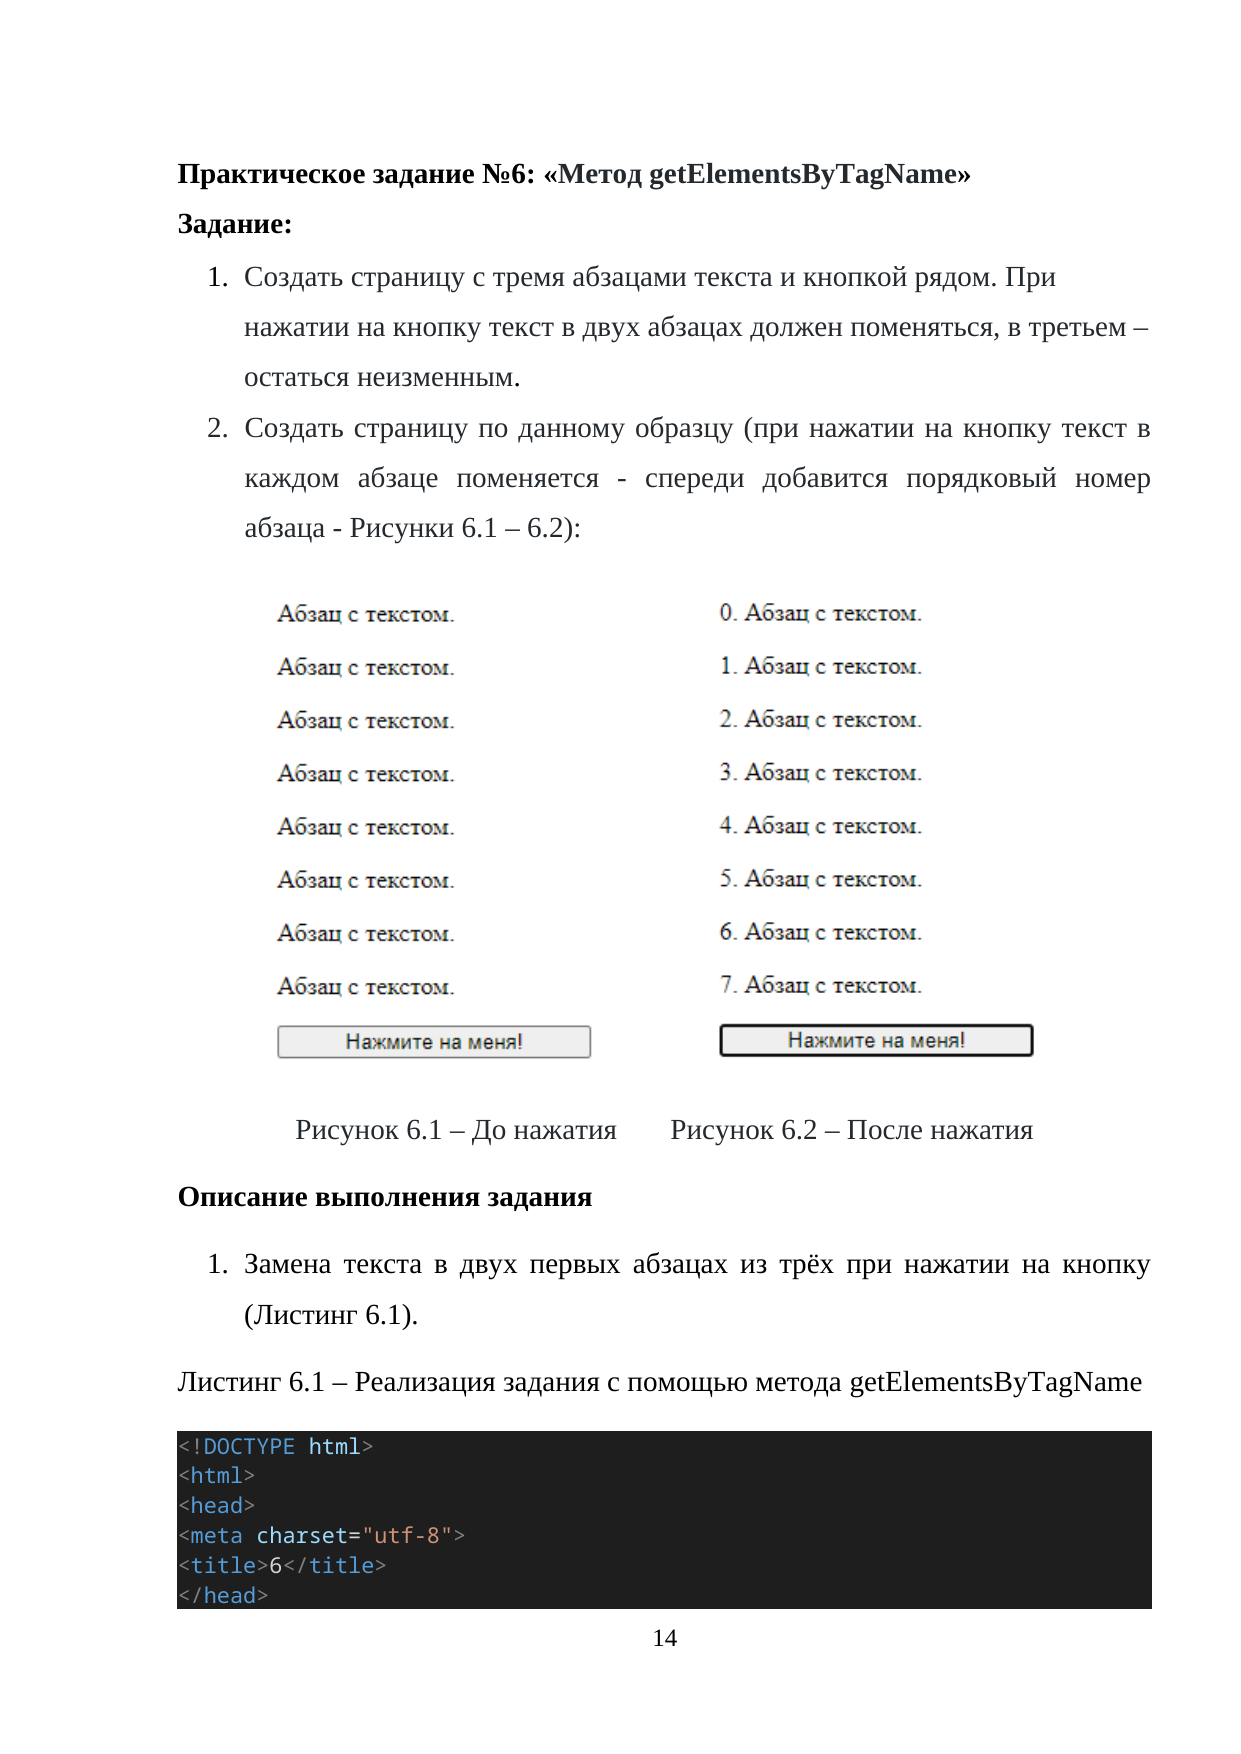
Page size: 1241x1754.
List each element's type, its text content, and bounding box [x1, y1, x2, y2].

picture [712, 577, 1067, 1079]
subtitle Практическое задание №6: «Метод getElementsByTagName» [177, 156, 1152, 189]
text Задание: [177, 206, 1152, 240]
text Описание выполнения задания [177, 1179, 1152, 1213]
text Рисунок 6.1 – До нажатия Рисунок 6.2 – После нажатия [177, 1112, 1152, 1146]
list Создать страницу по данному образцу (при нажатии на кнопку текст в каждом абзаце поменяется - спереди добавится порядковый номер абзаца - Рисунки 6.1 – 6.2): [207, 410, 1152, 544]
text <meta charset="utf-8"> [177, 1520, 1152, 1550]
picture [262, 578, 651, 1079]
text <title>6</title> [177, 1550, 1152, 1580]
text Листинг 6.1 – Реализация задания с помощью метода getElementsByTagName [177, 1364, 1152, 1397]
text </head> [177, 1580, 1152, 1609]
text <!DOCTYPE html> [177, 1431, 1152, 1461]
list Создать страницу с тремя абзацами текста и кнопкой рядом. При нажатии на кнопку текст в двух абзацах должен поменяться, в третьем – остаться неизменным. [207, 259, 1152, 393]
text <html> [177, 1461, 1152, 1490]
list Замена текста в двух первых абзацах из трёх при нажатии на кнопку (Листинг 6.1). [207, 1246, 1152, 1330]
text <head> [177, 1490, 1152, 1520]
